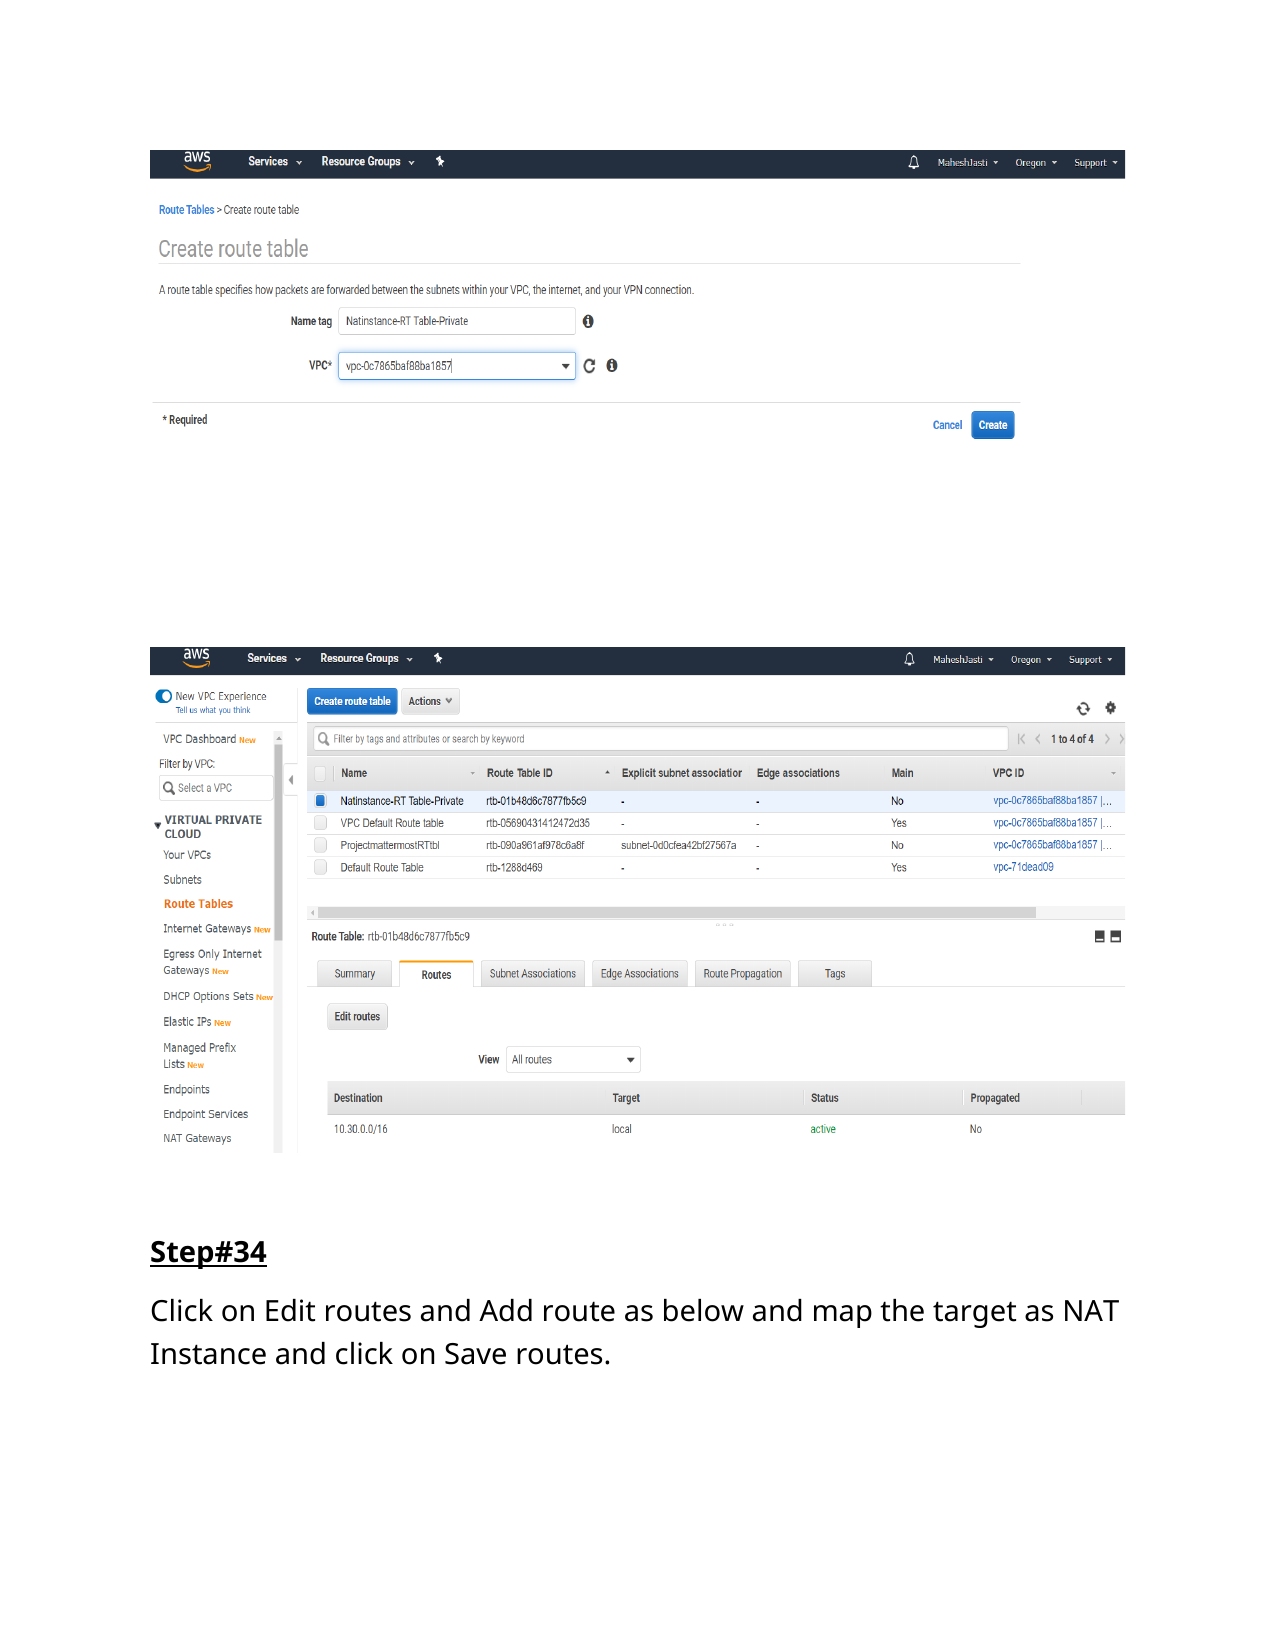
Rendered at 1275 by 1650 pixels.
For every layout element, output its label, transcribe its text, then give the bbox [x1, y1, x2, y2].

text Step#34 [150, 1231, 1125, 1271]
picture [150, 150, 1125, 450]
picture [150, 647, 1125, 1153]
text Click on Edit routes and Add route as below and map the target as NAT Instance and click on Save routes. [150, 1291, 1125, 1373]
